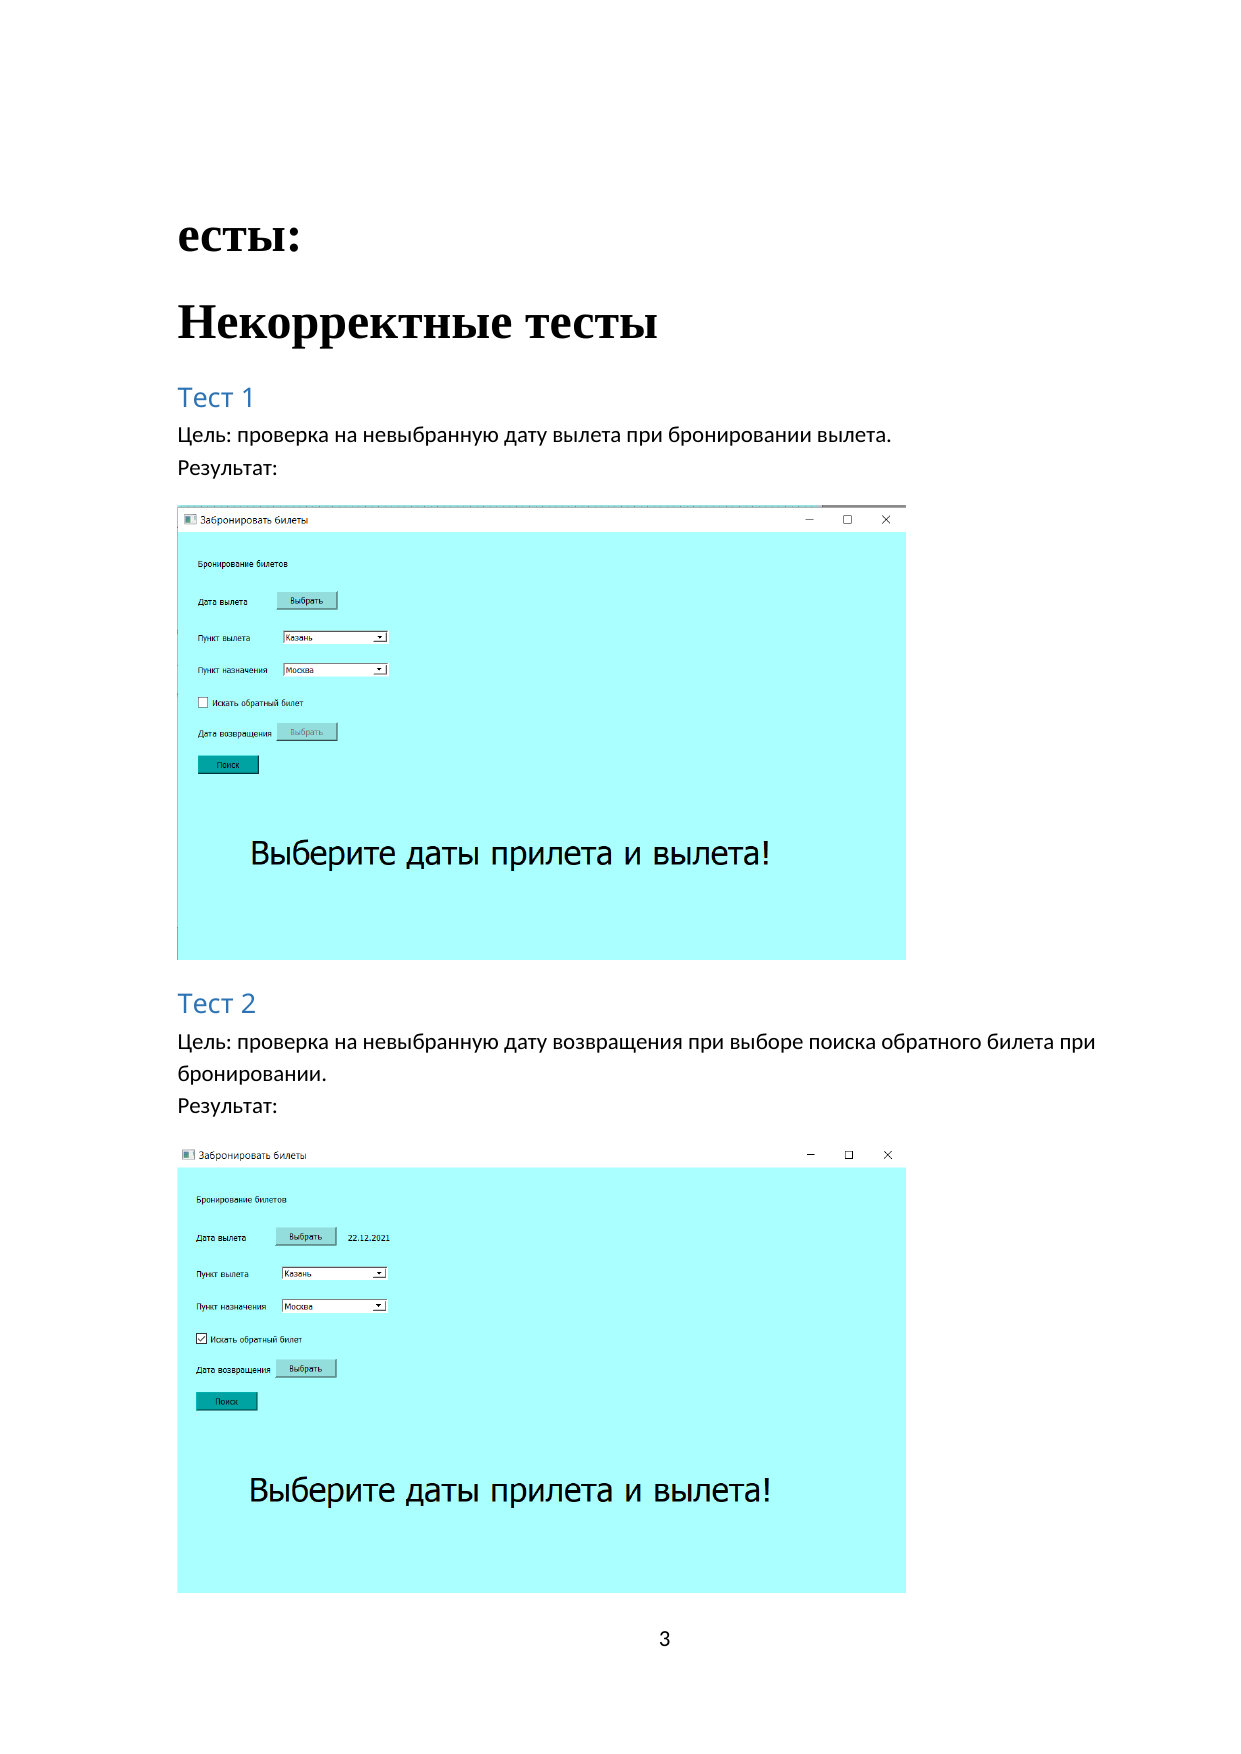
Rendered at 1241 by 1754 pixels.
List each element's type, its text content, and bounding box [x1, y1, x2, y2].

subtitle Тест 2 [177, 985, 1152, 1022]
text Цель: проверка на невыбранную дату вылета при бронировании вылета. [177, 421, 1152, 448]
picture [177, 1144, 906, 1593]
picture [177, 505, 906, 960]
text Результат: [177, 1092, 1152, 1119]
text Цель: проверка на невыбранную дату возвращения при выборе поиска обратного билета при бронировании. [177, 1027, 1152, 1087]
subtitle Некорректные тесты [177, 291, 1152, 349]
subtitle есты: [177, 205, 1152, 262]
subtitle Тест 1 [177, 378, 1152, 415]
text Результат: [177, 453, 1152, 481]
